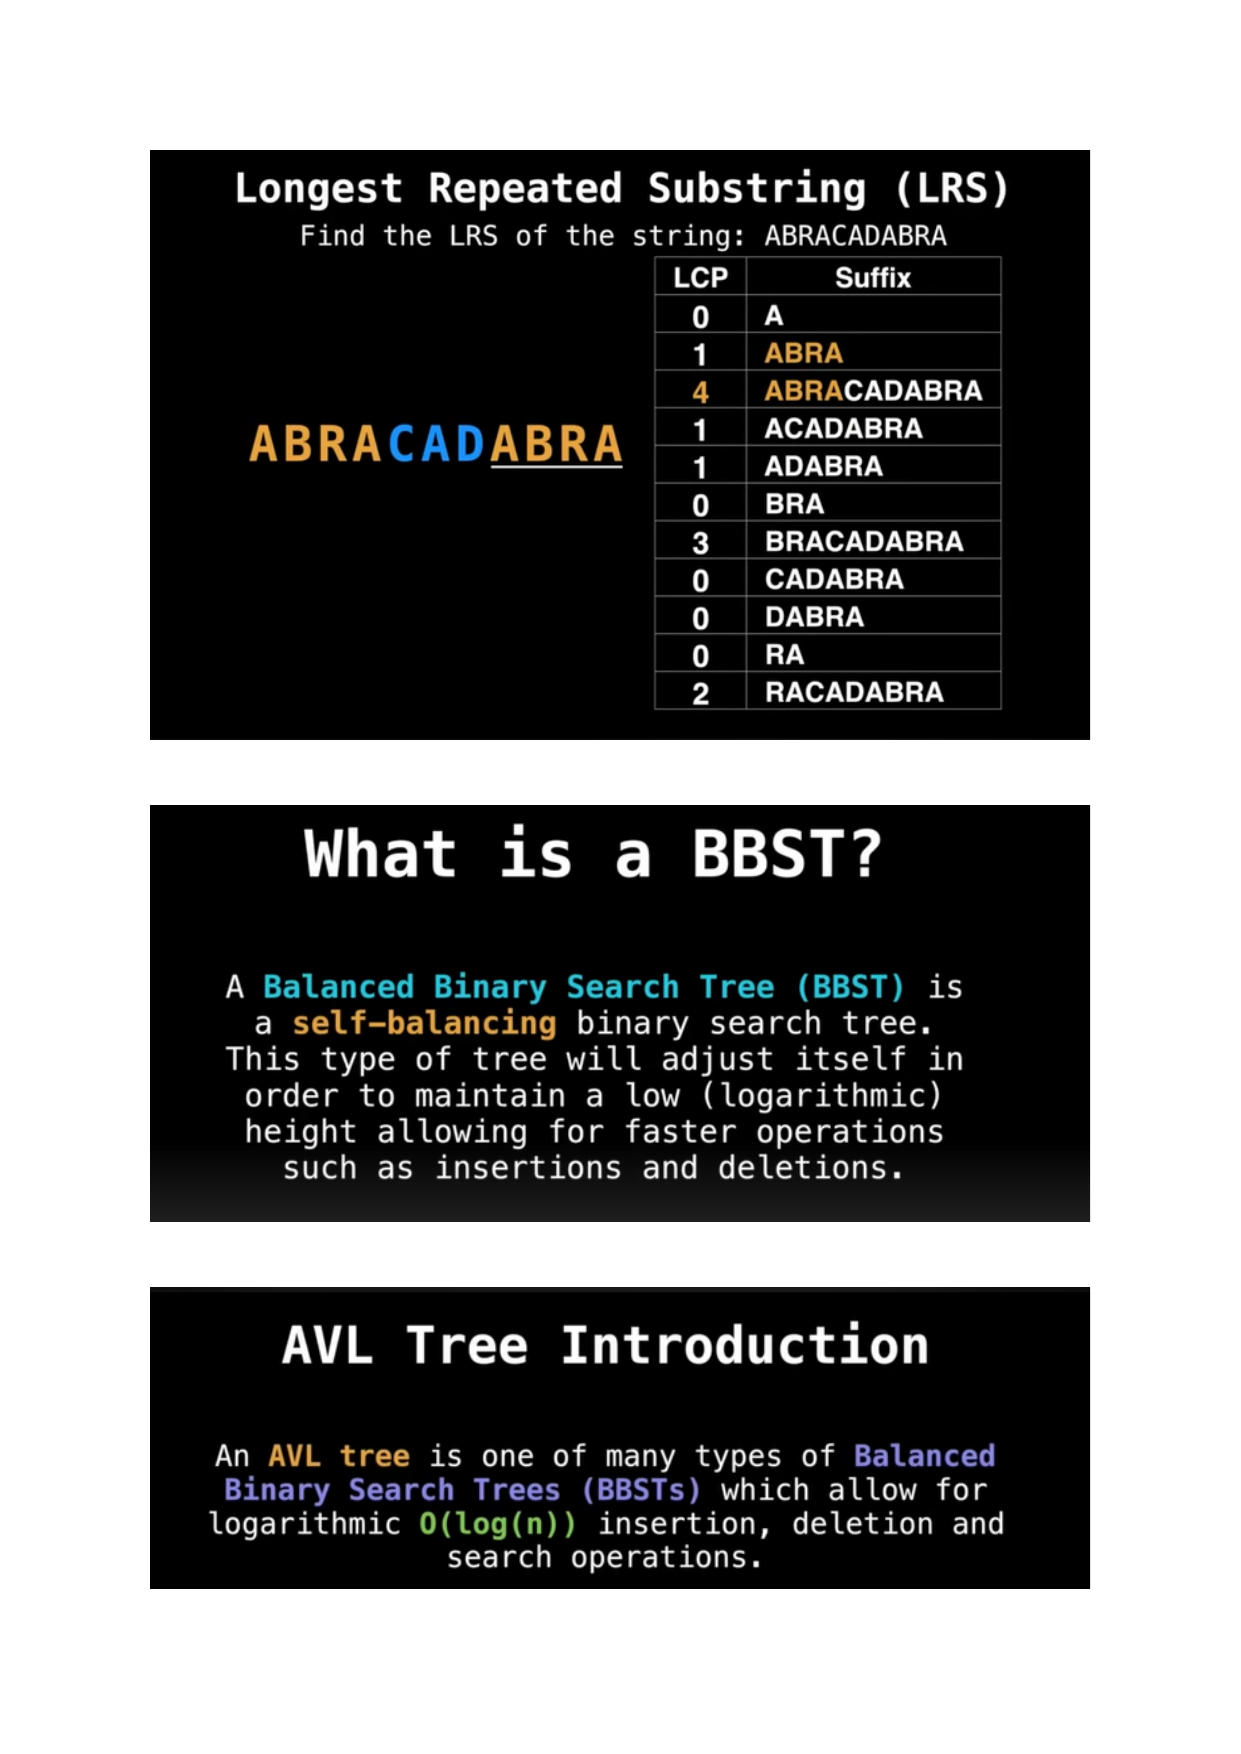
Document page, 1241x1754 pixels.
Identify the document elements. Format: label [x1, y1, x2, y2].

picture [150, 150, 1091, 740]
picture [150, 1287, 1091, 1589]
picture [150, 805, 1091, 1222]
